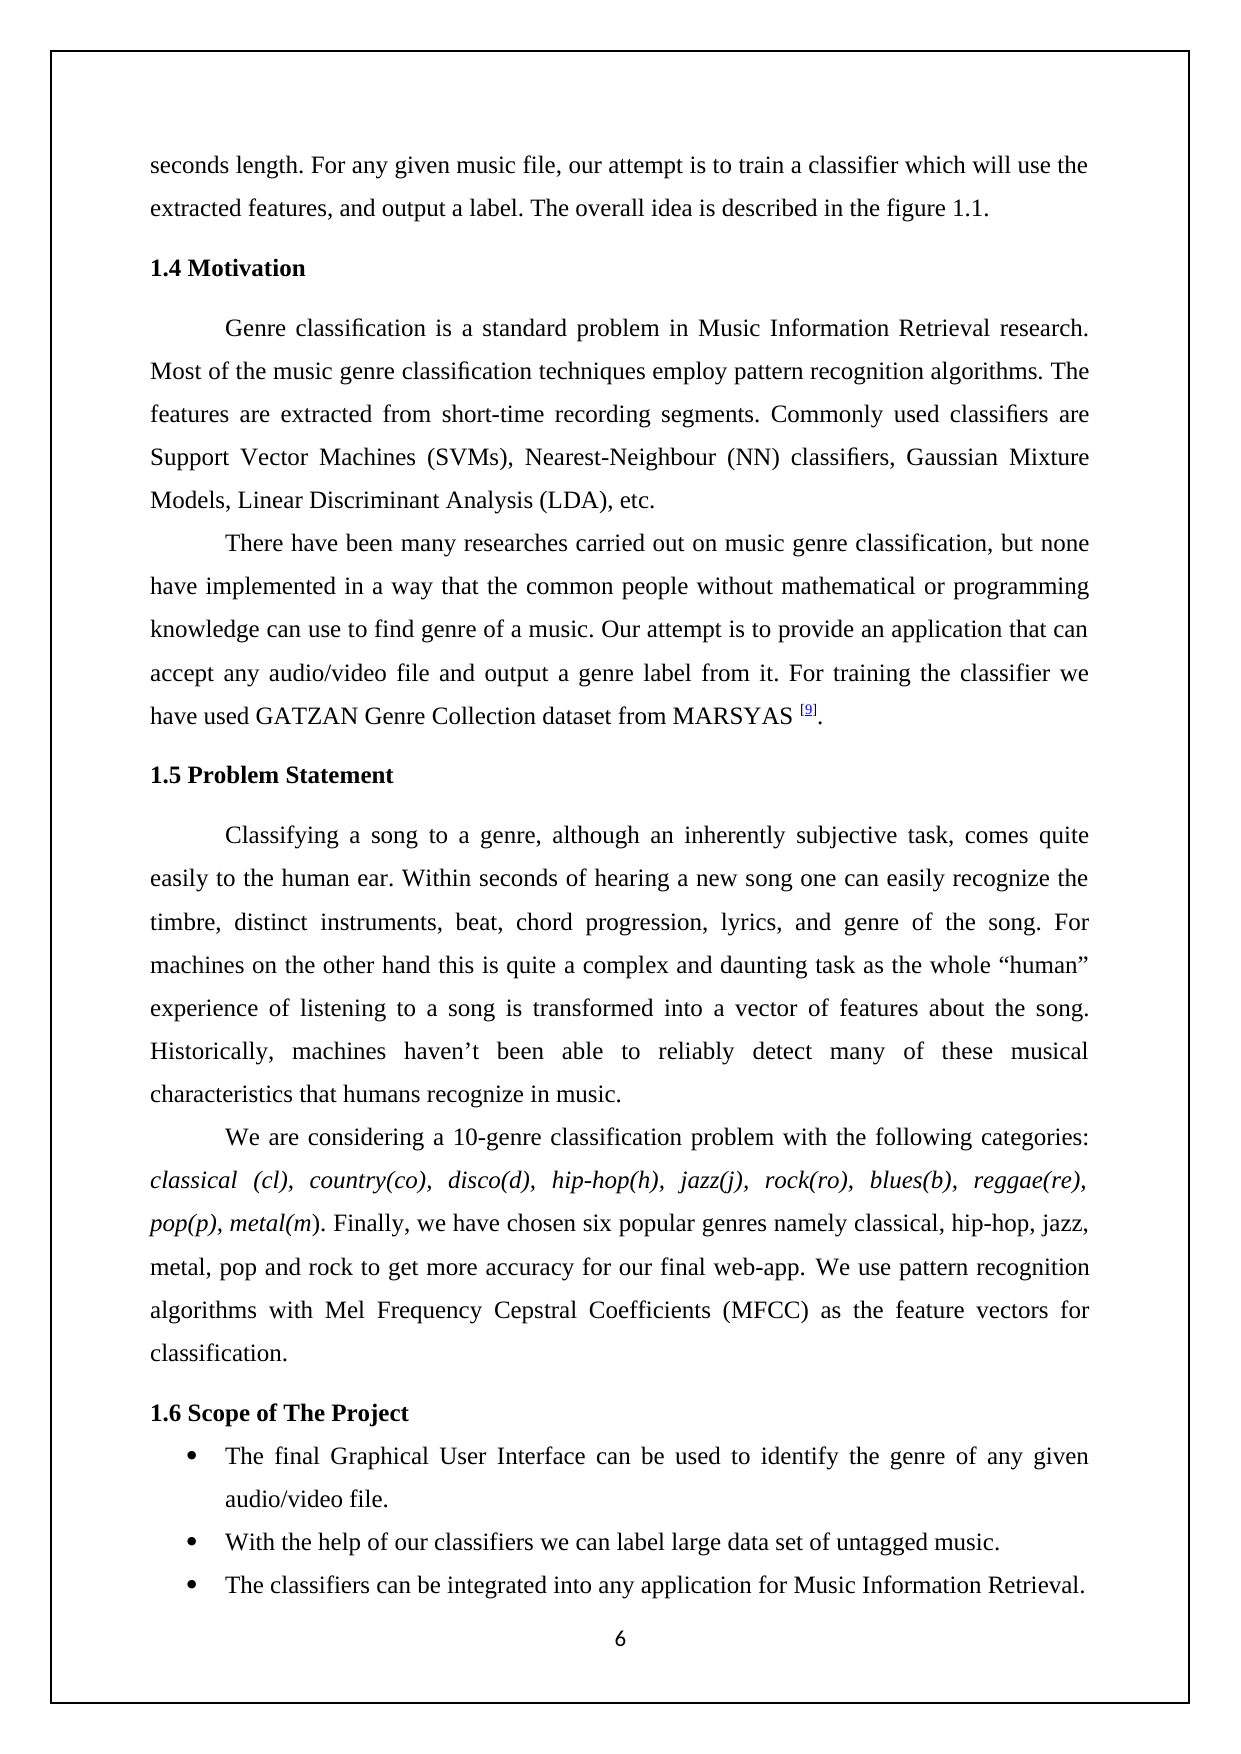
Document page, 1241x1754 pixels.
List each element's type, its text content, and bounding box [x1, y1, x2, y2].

list The final Graphical User Interface can be used to identify the genre of any given audio/video file. [187, 1441, 1090, 1513]
text Genre classiﬁcation is a standard problem in Music Information Retrieval research. Most of the music genre classiﬁcation techniques employ pattern recognition algorithms. The features are extracted from short-time recording segments. Commonly used classiﬁers are Support Vector Machines (SVMs), Nearest-Neighbour (NN) classiﬁers, Gaussian Mixture Models, Linear Discriminant Analysis (LDA), etc. [150, 313, 1090, 514]
list With the help of our classifiers we can label large data set of untagged music. [187, 1527, 1090, 1556]
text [150, 150, 1090, 222]
list The classifiers can be integrated into any application for Music Information Retrieval. [187, 1570, 1090, 1599]
text There have been many researches carried out on music genre classification, but none have implemented in a way that the common people without mathematical or programming knowledge can use to find genre of a music. Our attempt is to provide an application that can accept any audio/video file and output a genre label from it. For training the classifier we have used GATZAN Genre Collection dataset from MARSYAS [9]. [150, 528, 1090, 729]
text 1.5 Problem Statement [150, 761, 1090, 789]
text Classifying a song to a genre, although an inherently subjective task, comes quite easily to the human ear. Within seconds of hearing a new song one can easily recognize the timbre, distinct instruments, beat, chord progression, lyrics, and genre of the song. For machines on the other hand this is quite a complex and daunting task as the whole “human” experience of listening to a song is transformed into a vector of features about the song. Historically, machines haven’t been able to reliably detect many of these musical characteristics that humans recognize in music. [150, 820, 1090, 1108]
text 1.6 Scope of The Project [150, 1398, 1090, 1426]
text We are considering a 10-genre classification problem with the following categories: classical (cl), country(co), disco(d), hip-hop(h), jazz(j), rock(ro), blues(b), reggae(re), pop(p), metal(m). Finally, we have chosen six popular genres namely classical, hip-hop, jazz, metal, pop and rock to get more accuracy for our final web-app. We use pattern recognition algorithms with Mel Frequency Cepstral Coefficients (MFCC) as the feature vectors for classification. [150, 1122, 1090, 1367]
text 1.4 Motivation [150, 253, 1090, 282]
